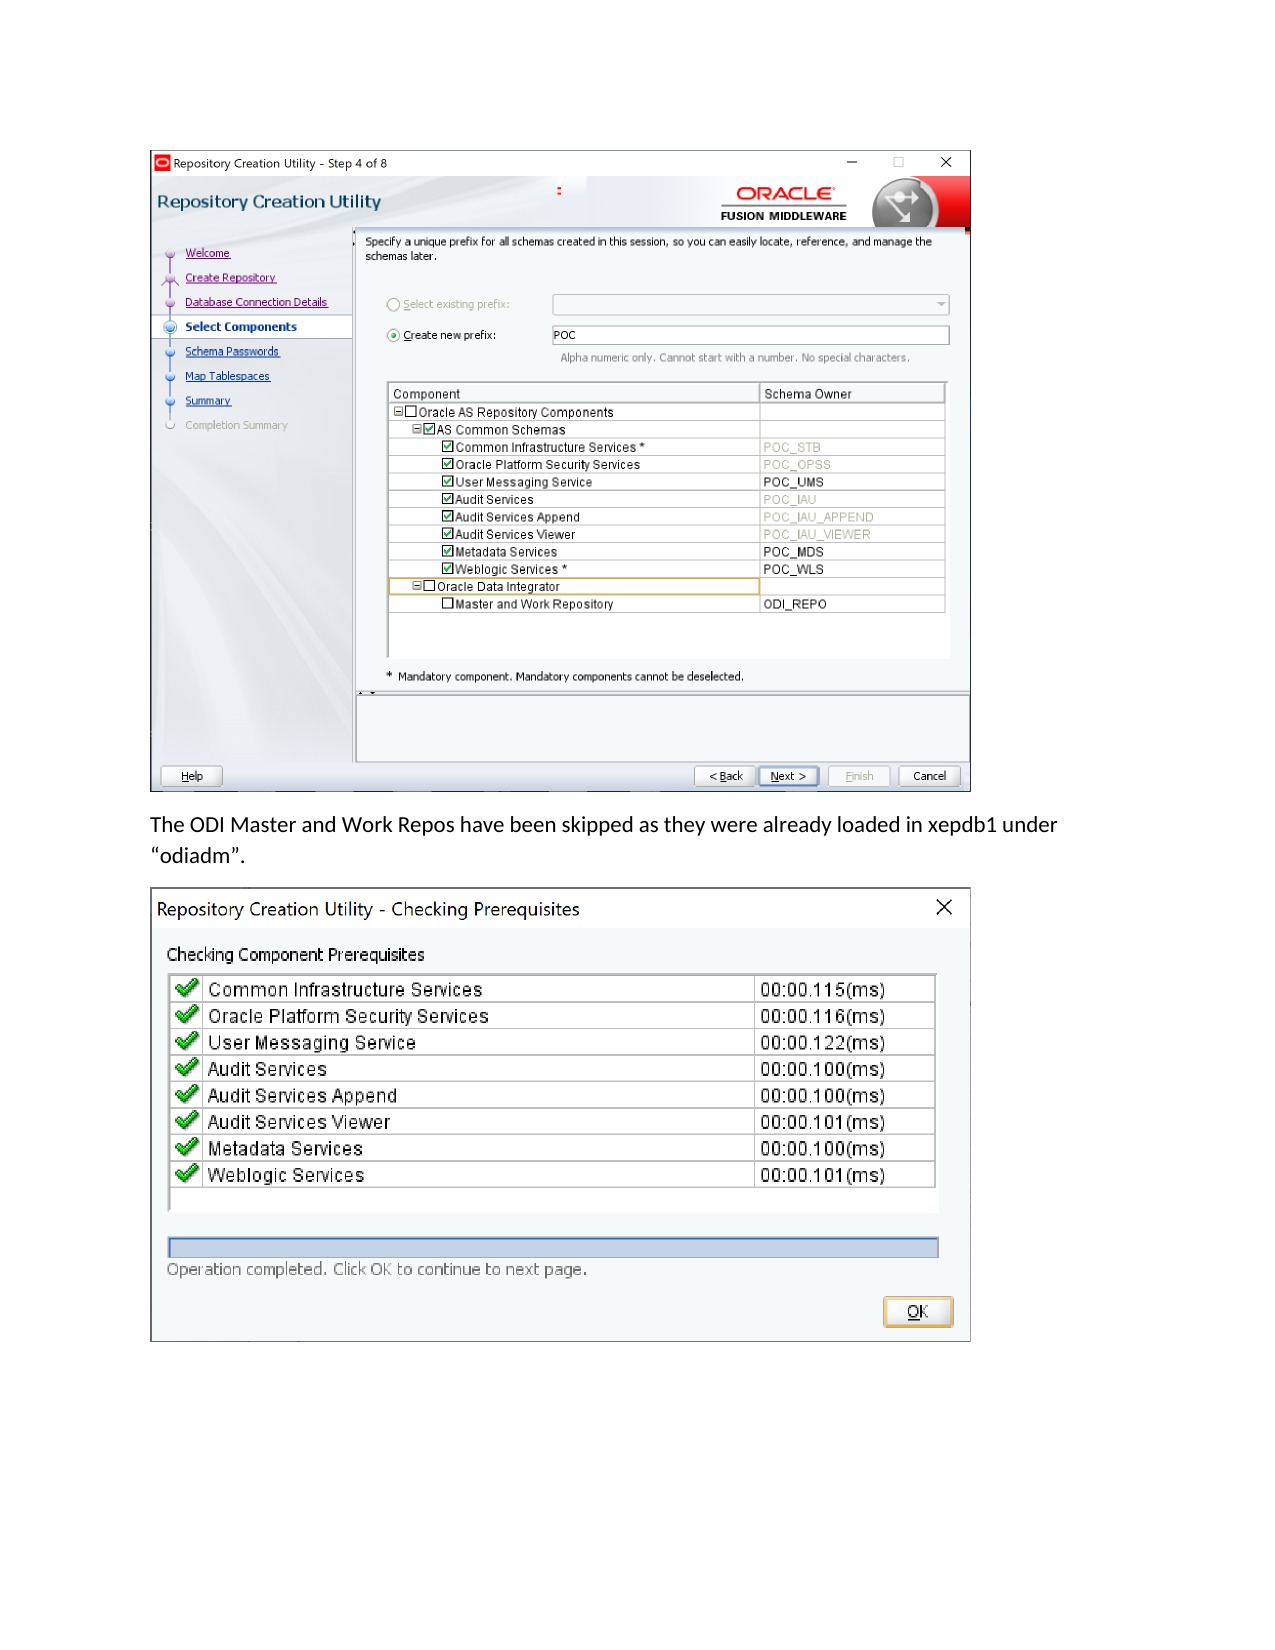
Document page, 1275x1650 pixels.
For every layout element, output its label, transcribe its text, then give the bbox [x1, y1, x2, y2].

text The ODI Master and Work Repos have been skipped as they were already loaded in xepdb1 under “odiadm”. [150, 811, 1125, 869]
picture [150, 887, 971, 1342]
picture [150, 150, 971, 792]
